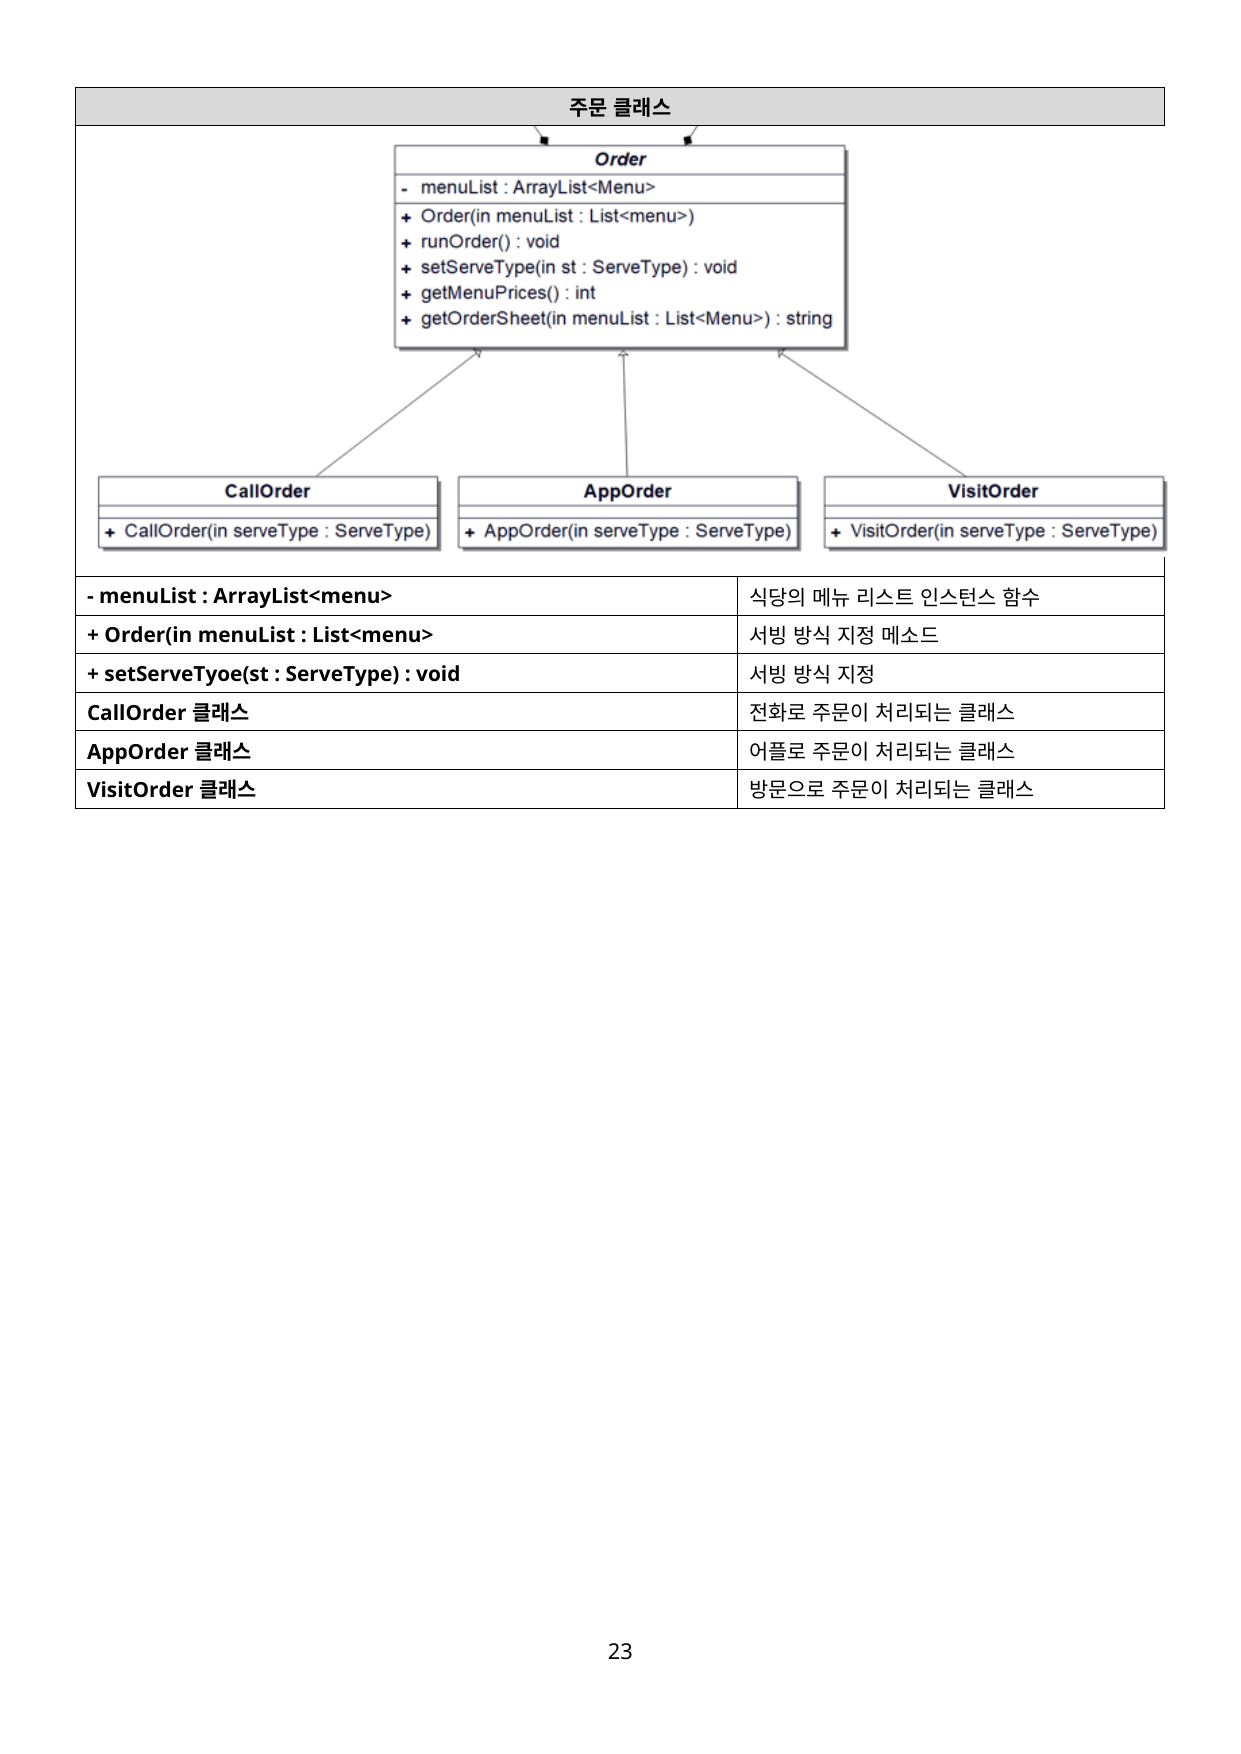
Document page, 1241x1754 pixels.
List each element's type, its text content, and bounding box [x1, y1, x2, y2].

table_cell [76, 126, 1164, 576]
table_cell - menuList : ArrayList<menu> [76, 577, 737, 615]
table_cell 방문으로 주문이 처리되는 클래스 [738, 770, 1164, 807]
table_cell 어플로 주문이 처리되는 클래스 [738, 731, 1164, 769]
table_cell + setServeTyoe(st : ServeType) : void [76, 654, 737, 692]
table_cell CallOrder 클래스 [76, 693, 737, 730]
table_cell 서빙 방식 지정 [738, 654, 1164, 692]
table_cell + Order(in menuList : List<menu> [76, 616, 737, 653]
picture [86, 126, 1177, 557]
table_header 주문 클래스 [76, 88, 1164, 125]
table_cell 서빙 방식 지정 메소드 [738, 616, 1164, 653]
table_cell AppOrder 클래스 [76, 731, 737, 769]
table_cell 식당의 메뉴 리스트 인스턴스 함수 [738, 577, 1164, 615]
table_cell VisitOrder 클래스 [76, 770, 737, 807]
table_cell 전화로 주문이 처리되는 클래스 [738, 693, 1164, 730]
